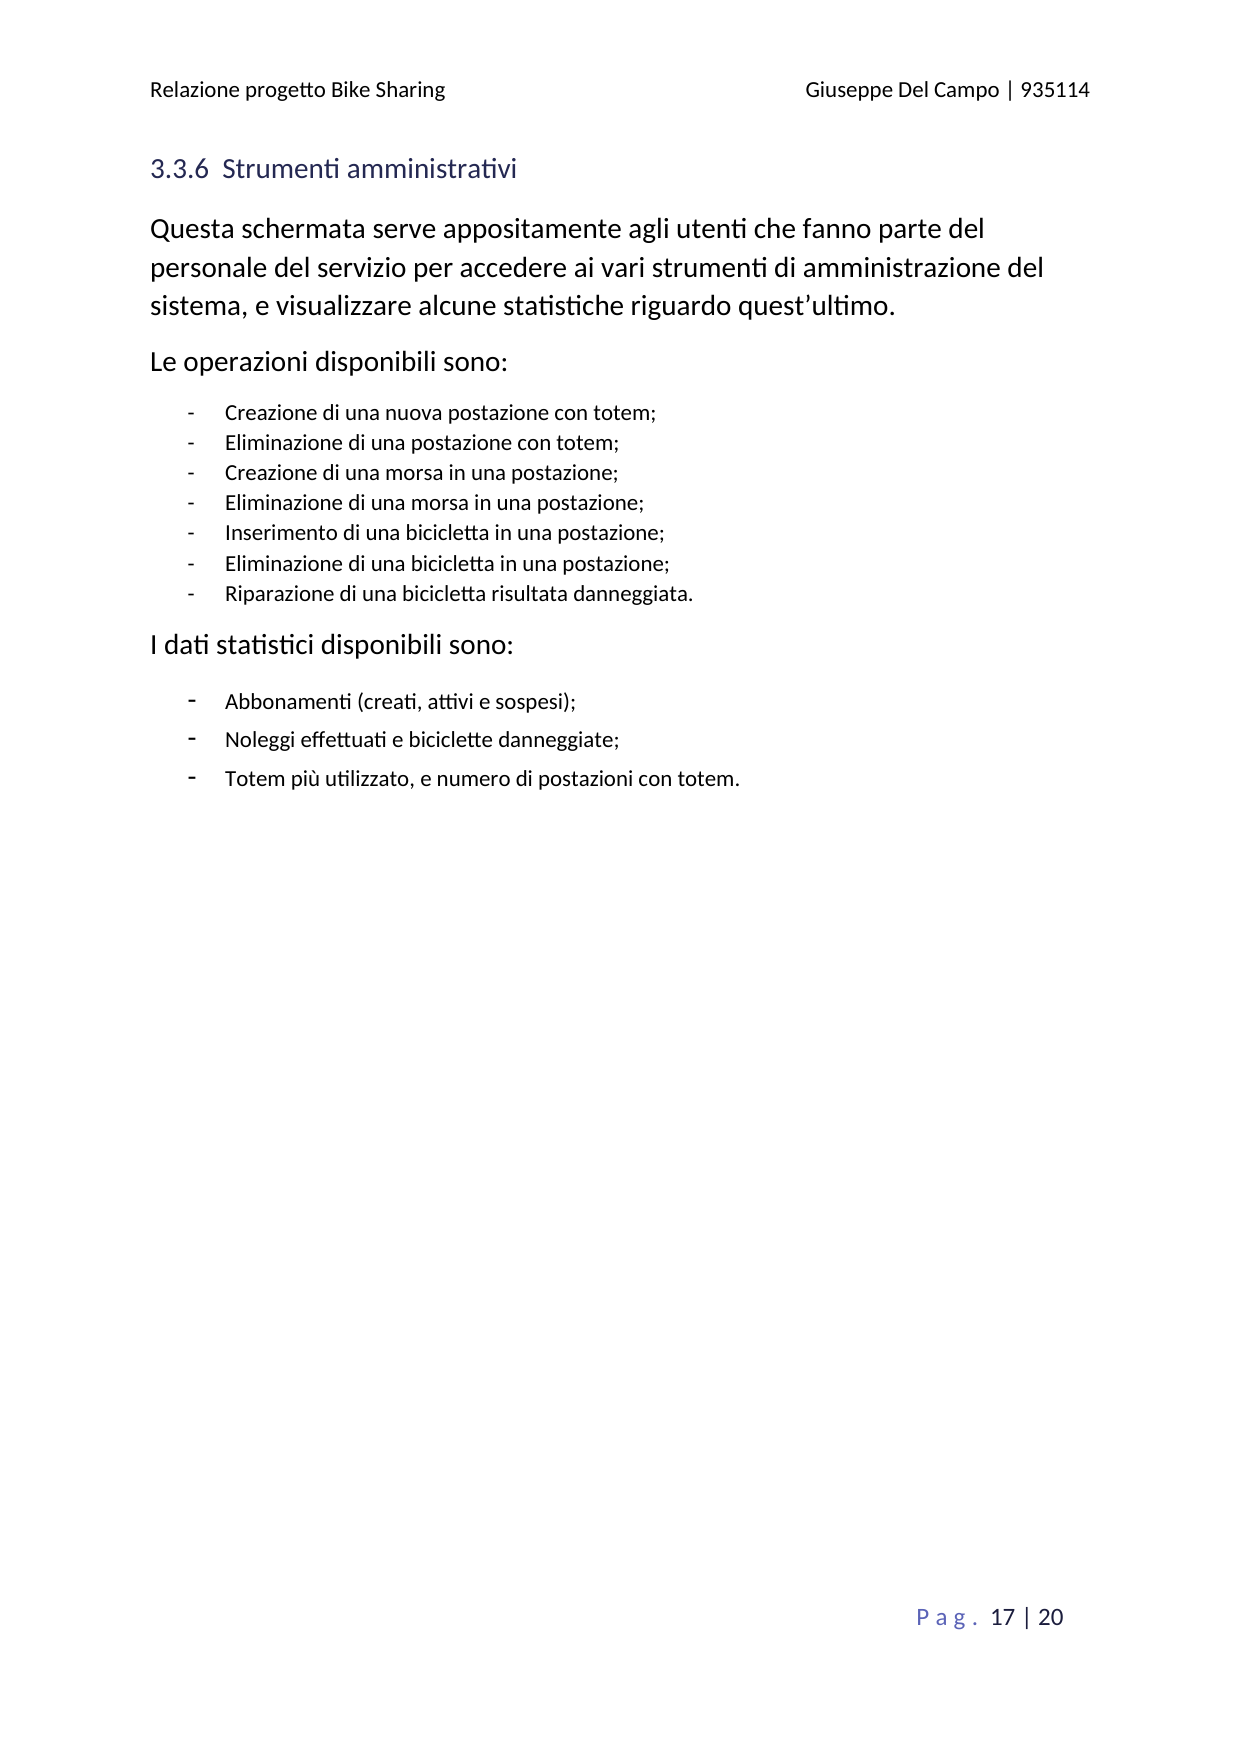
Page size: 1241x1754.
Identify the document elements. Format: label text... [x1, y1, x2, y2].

list Inserimento di una bicicletta in una postazione; [187, 518, 1090, 547]
list Eliminazione di una postazione con totem; [187, 428, 1090, 456]
list Totem più utilizzato, e numero di postazioni con totem. [187, 758, 1090, 793]
list Creazione di una morsa in una postazione; [187, 458, 1090, 486]
list Noleggi effettuati e biciclette danneggiate; [187, 719, 1090, 755]
text I dati statistici disponibili sono: [150, 626, 1090, 661]
list Creazione di una nuova postazione con totem; [187, 398, 1090, 426]
text Le operazioni disponibili sono: [150, 343, 1090, 378]
list Riparazione di una bicicletta risultata danneggiata. [187, 579, 1090, 607]
list Abbonamenti (creati, attivi e sospesi); [187, 681, 1090, 717]
text Questa schermata serve appositamente agli utenti che fanno parte del personale del servizio per accedere ai vari strumenti di amministrazione del sistema, e visualizzare alcune statistiche riguardo quest’ultimo. [150, 211, 1090, 323]
list Eliminazione di una bicicletta in una postazione; [187, 549, 1090, 577]
subtitle 3.3.6 Strumenti amministrativi [150, 150, 1090, 186]
list Eliminazione di una morsa in una postazione; [187, 488, 1090, 516]
